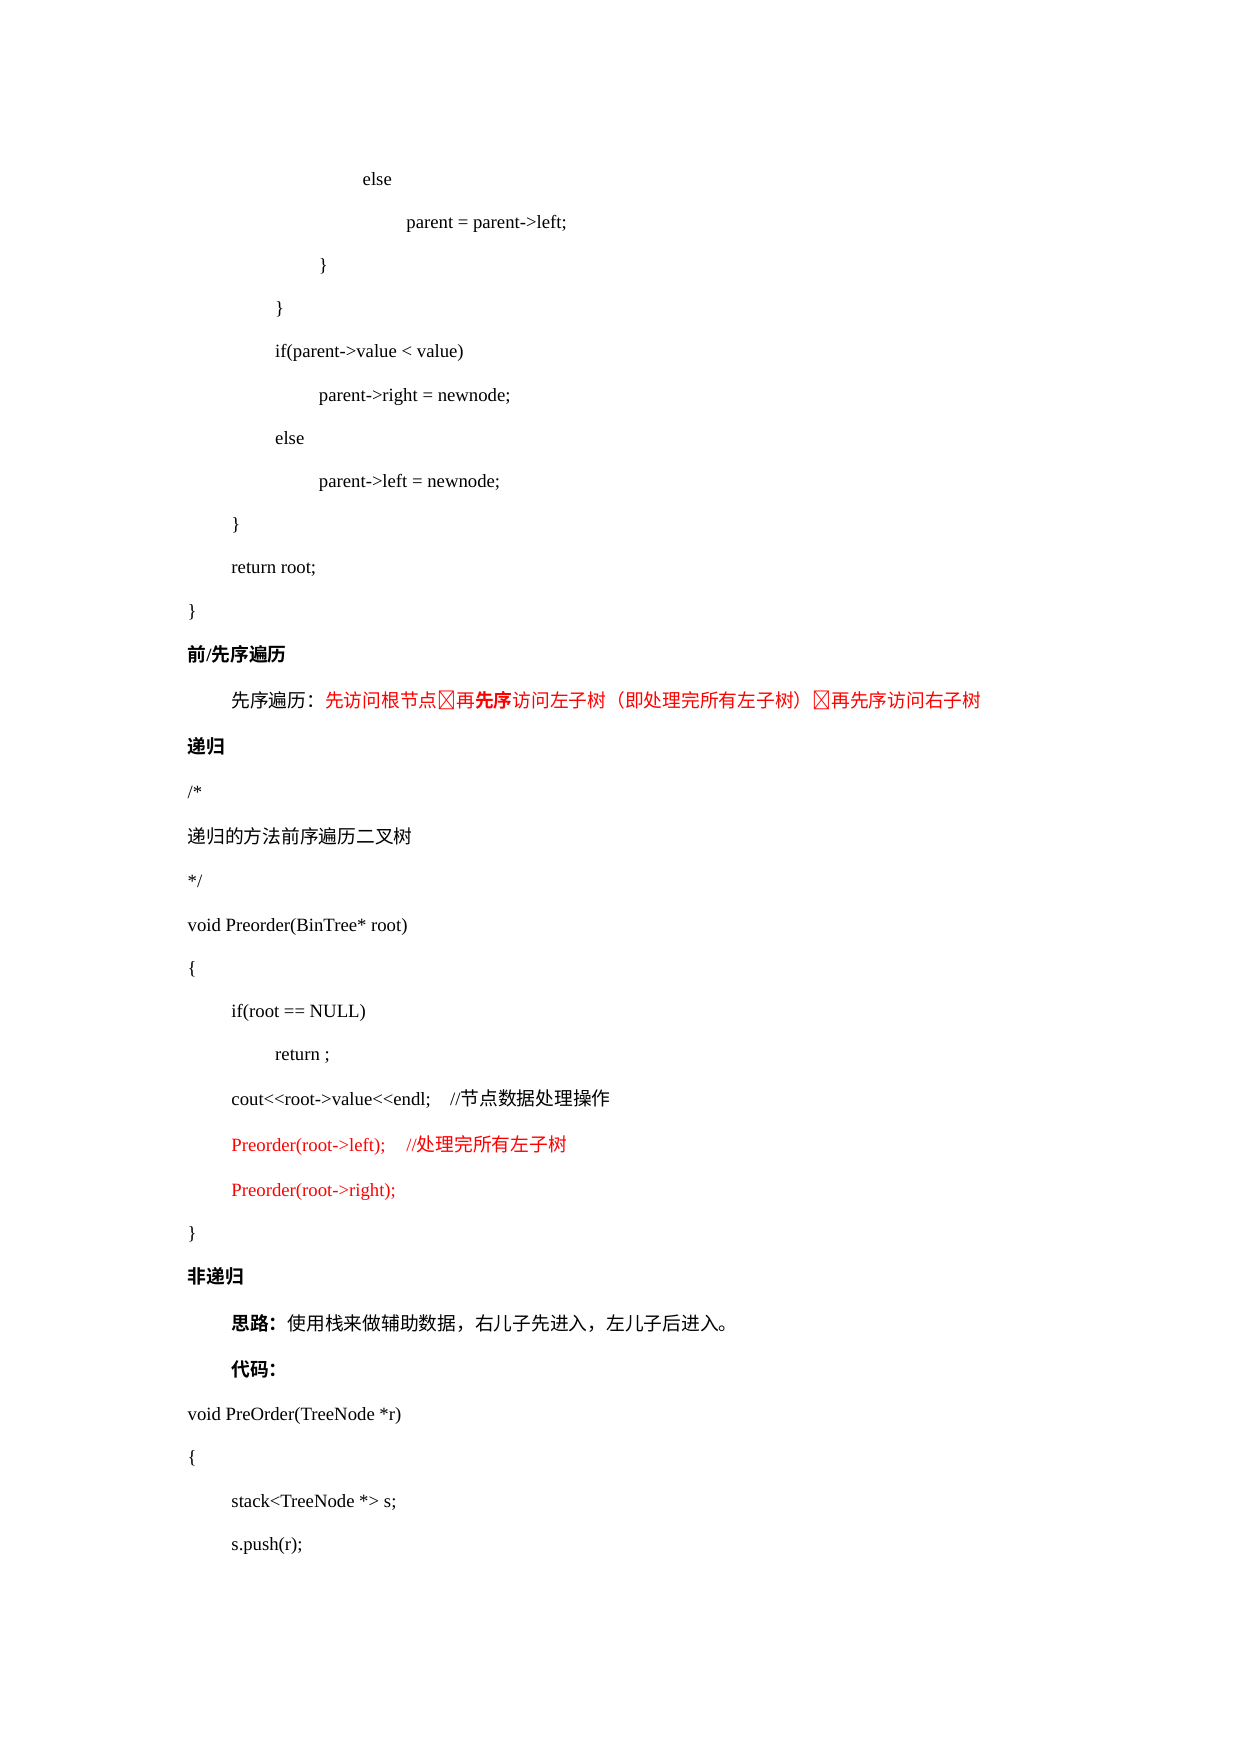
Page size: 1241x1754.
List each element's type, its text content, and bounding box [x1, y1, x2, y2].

text void Preorder(BinTree* root) [187, 908, 1053, 941]
text } [187, 508, 1053, 540]
text s.push(r); [187, 1527, 1053, 1560]
text parent->right = newnode; [187, 378, 1053, 411]
text parent = parent->left; [187, 205, 1053, 238]
subtitle 非递归 [187, 1259, 1053, 1292]
text Preorder(root->right); [187, 1173, 1053, 1206]
text */ [187, 865, 1053, 897]
text 代码： [187, 1352, 1053, 1384]
text parent->left = newnode; [187, 464, 1053, 497]
text void PreOrder(TreeNode *r) [187, 1398, 1053, 1430]
text else [187, 162, 1053, 194]
text Preorder(root->left); //处理完所有左子树 [187, 1127, 1053, 1159]
text return root; [187, 551, 1053, 583]
text stack<TreeNode *> s; [187, 1484, 1053, 1517]
text 递归的方法前序遍历二叉树 [187, 819, 1053, 851]
subtitle 递归 [187, 729, 1053, 762]
text if(root == NULL) [187, 994, 1053, 1027]
text { [187, 1441, 1053, 1473]
text if(parent->value < value) [187, 335, 1053, 367]
text 思路：使用栈来做辅助数据，右儿子先进入，左儿子后进入。 [187, 1306, 1053, 1338]
text } [187, 594, 1053, 627]
text return ; [187, 1038, 1053, 1070]
text 先序遍历：先访问根节点再先序访问左子树（即处理完所有左子树）再先序访问右子树 [187, 683, 1053, 716]
subtitle 前/先序遍历 [187, 637, 1053, 670]
text /* [187, 776, 1053, 808]
text } [187, 248, 1053, 281]
text { [187, 951, 1053, 984]
text } [187, 1216, 1053, 1249]
text } [187, 292, 1053, 324]
text cout<<root->value<<endl; //节点数据处理操作 [187, 1081, 1053, 1113]
text else [187, 421, 1053, 454]
